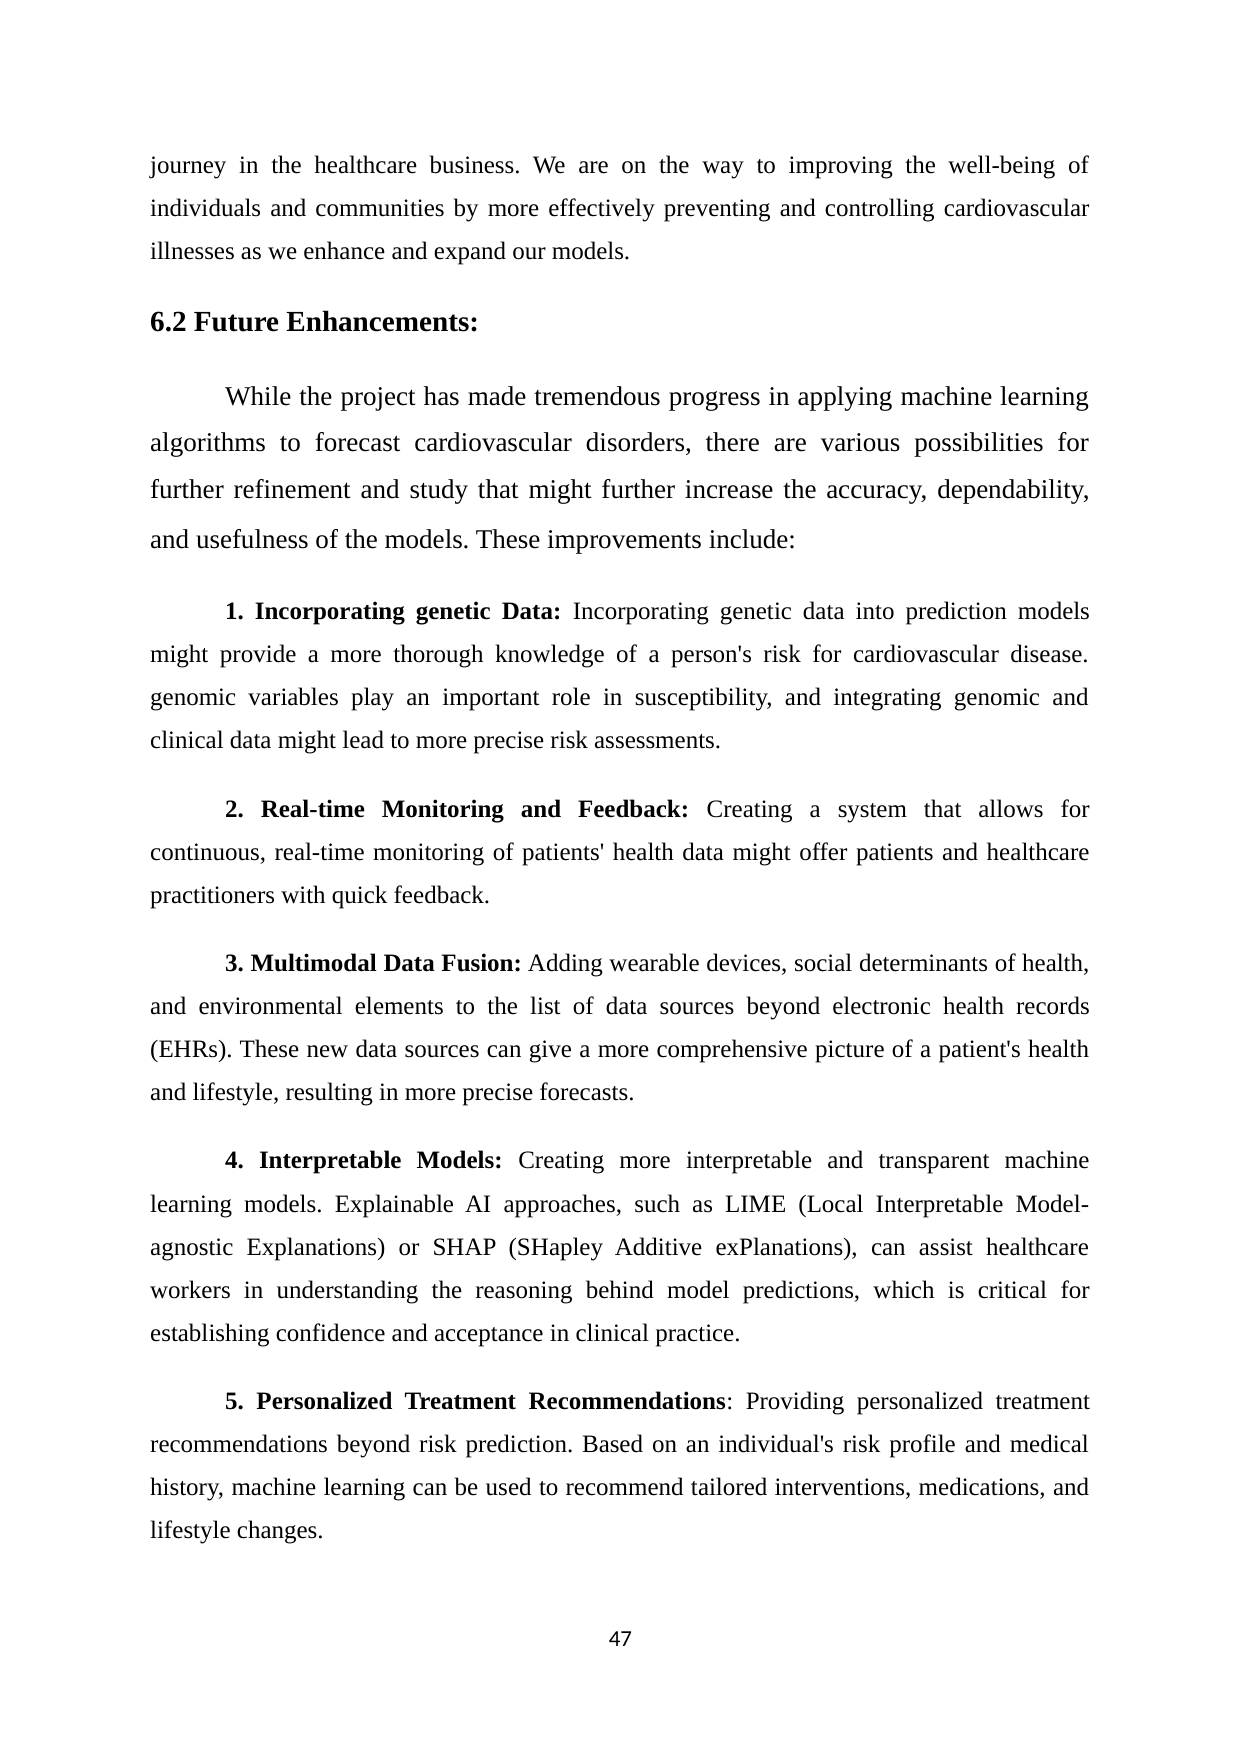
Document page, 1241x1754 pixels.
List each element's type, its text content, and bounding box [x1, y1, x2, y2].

text 4. Interpretable Models: Creating more interpretable and transparent machine learning models. Explainable AI approaches, such as LIME (Local Interpretable Model-agnostic Explanations) or SHAP (SHapley Additive exPlanations), can assist healthcare workers in understanding the reasoning behind model predictions, which is critical for establishing confidence and acceptance in clinical practice. [150, 1146, 1090, 1347]
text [150, 150, 1090, 265]
text 1. Incorporating genetic Data: Incorporating genetic data into prediction models might provide a more thorough knowledge of a person's risk for cardiovascular disease. genomic variables play an important role in susceptibility, and integrating genomic and clinical data might lead to more precise risk assessments. [150, 596, 1090, 754]
text 5. Personalized Treatment Recommendations: Providing personalized treatment recommendations beyond risk prediction. Based on an individual's risk profile and medical history, machine learning can be used to recommend tailored interventions, medications, and lifestyle changes. [150, 1386, 1090, 1544]
text While the project has made tremendous progress in applying machine learning algorithms to forecast cardiovascular disorders, there are various possibilities for further refinement and study that might further increase the accuracy, dependability, and usefulness of the models. These improvements include: [150, 380, 1090, 554]
text 2. Real-time Monitoring and Feedback: Creating a system that allows for continuous, real-time monitoring of patients' health data might offer patients and healthcare practitioners with quick feedback. [150, 794, 1090, 909]
text 6.2 Future Enhancements: [150, 304, 1090, 338]
text 3. Multimodal Data Fusion: Adding wearable devices, social determinants of health, and environmental elements to the list of data sources beyond electronic health records (EHRs). These new data sources can give a more comprehensive picture of a patient's health and lifestyle, resulting in more precise forecasts. [150, 948, 1090, 1106]
